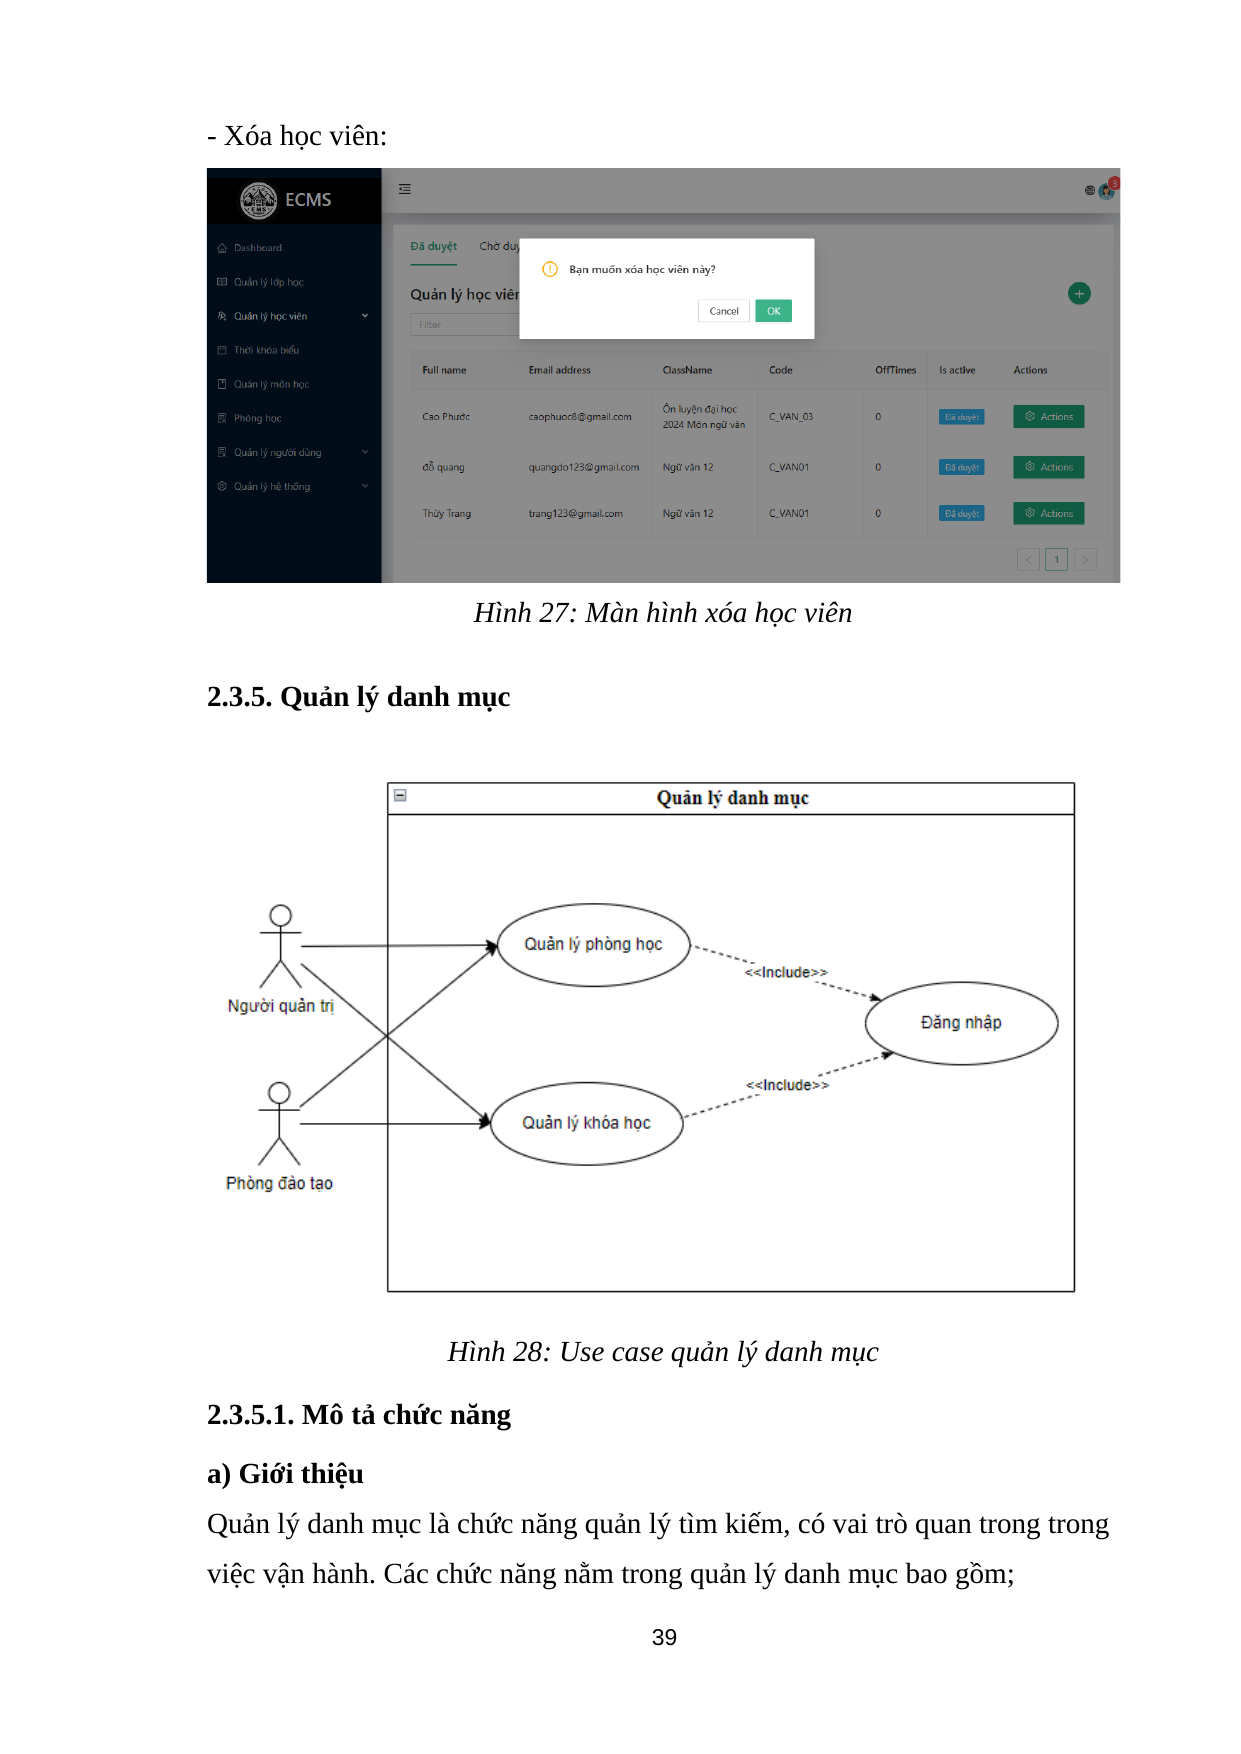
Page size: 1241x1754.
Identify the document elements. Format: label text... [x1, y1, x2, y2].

text a) Giới thiệu [207, 1456, 1122, 1489]
picture [206, 168, 1121, 583]
text - Xóa học viên: [207, 118, 1122, 152]
subtitle 2.3.5.1. Mô tả chức năng [207, 1397, 1122, 1431]
text Hình 27: Màn hình xóa học viên [207, 596, 1122, 629]
text Quản lý danh mục là chức năng quản lý tìm kiếm, có vai trò quan trong trong việc vận hành. Các chức năng nằm trong quản lý danh mục bao gồm; [207, 1506, 1122, 1590]
text Hình 28: Use case quản lý danh mục [207, 1334, 1122, 1368]
subtitle 2.3.5. Quản lý danh mục [207, 679, 1122, 713]
picture [206, 737, 1122, 1331]
